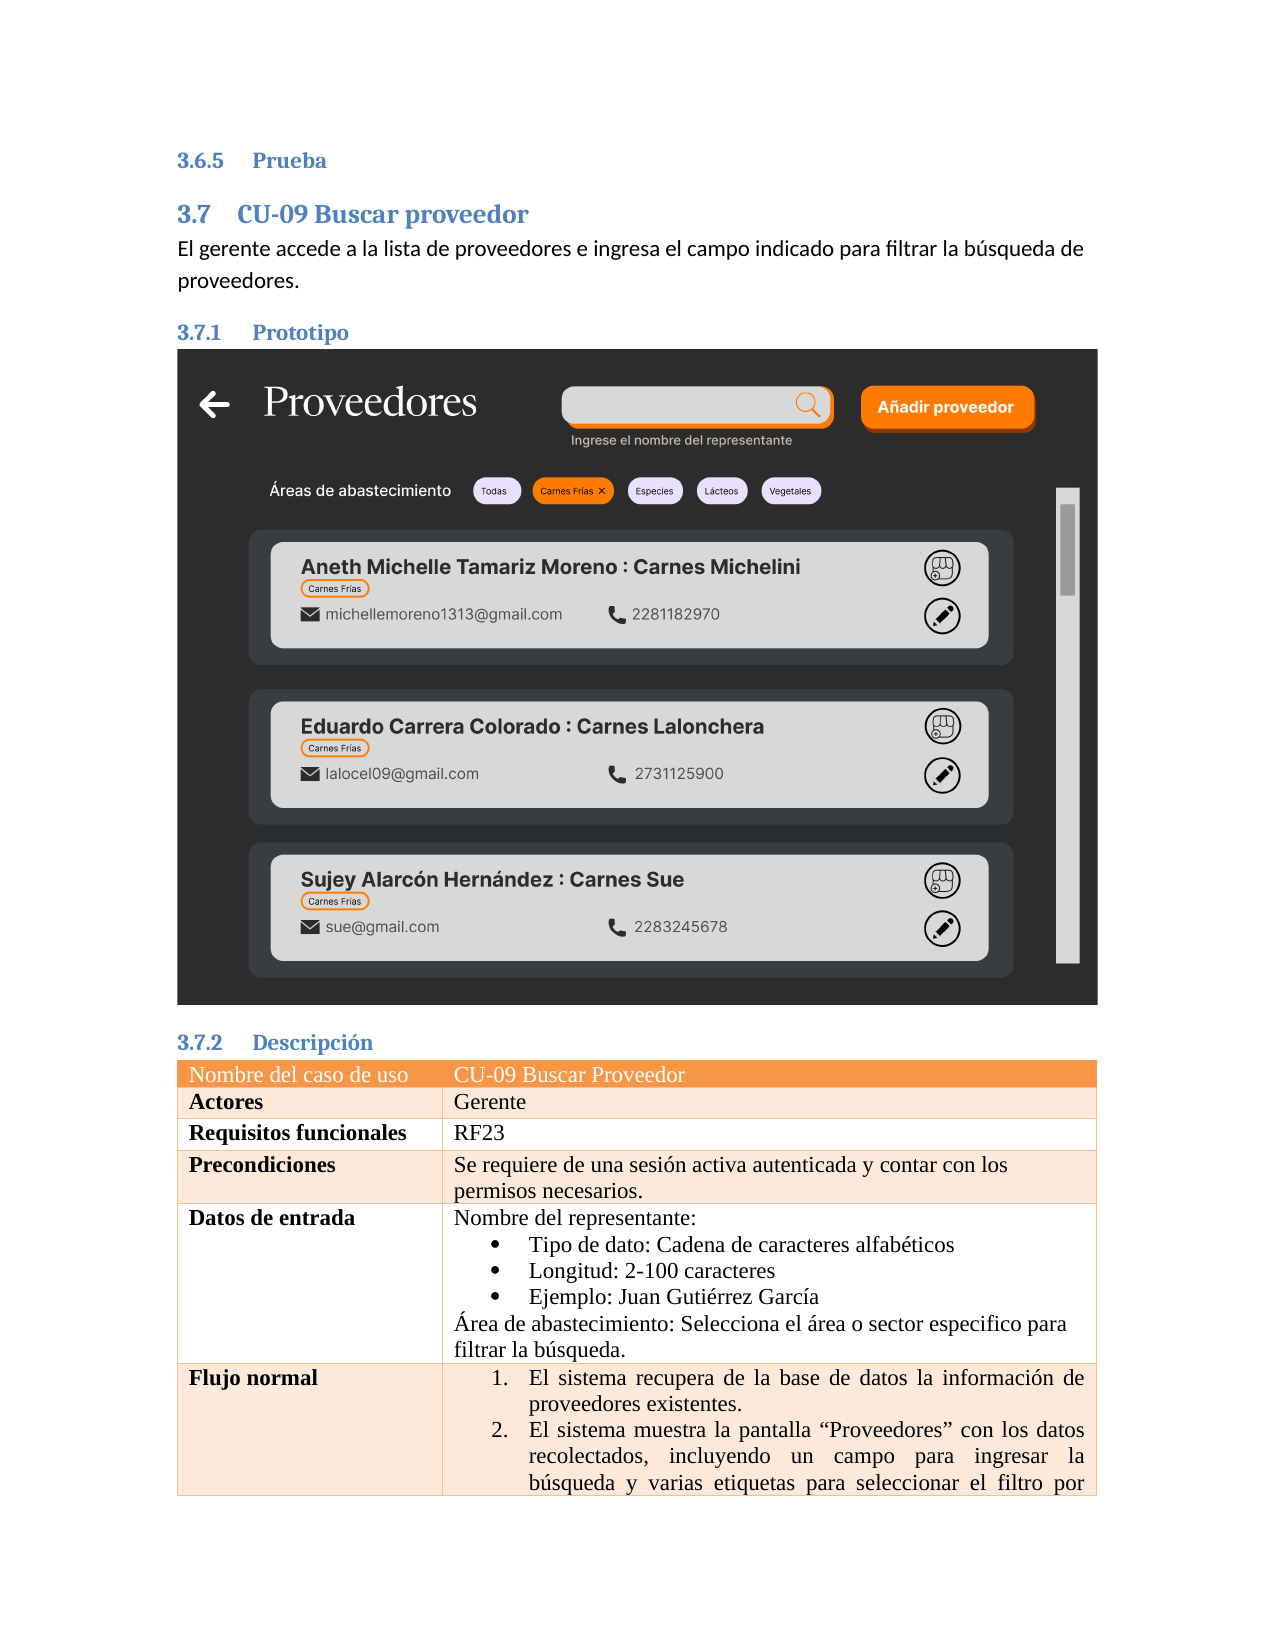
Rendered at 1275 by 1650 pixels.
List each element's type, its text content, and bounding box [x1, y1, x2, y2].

table_cell Datos de entrada [178, 1204, 442, 1362]
table_cell Nombre del representante: Tipo de dato: Cadena de caracteres alfabéticos Longitud: 2-100 caracteres Ejemplo: Juan Gutiérrez García Área de abastecimiento: Selecciona el área o sector especifico para filtrar la búsqueda. [443, 1204, 1096, 1362]
table_cell RF23 [443, 1119, 1096, 1149]
table_cell Se requiere de una sesión activa autenticada y contar con los permisos necesarios. [443, 1151, 1096, 1203]
subtitle CU-09 Buscar proveedor [177, 199, 1098, 230]
subtitle Prototipo [177, 319, 1098, 346]
picture [177, 349, 1098, 1005]
subtitle Descripción [177, 1029, 1098, 1056]
table_cell Precondiciones [178, 1151, 442, 1203]
table_header Nombre del caso de uso [178, 1061, 442, 1087]
text El gerente accede a la lista de proveedores e ingresa el campo indicado para filtrar la búsqueda de proveedores. [177, 234, 1098, 294]
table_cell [443, 1364, 1096, 1495]
table_cell Gerente [443, 1088, 1096, 1118]
table_header CU-09 Buscar Proveedor [443, 1061, 1096, 1087]
table_cell Flujo normal [178, 1364, 442, 1495]
table_cell Requisitos funcionales [178, 1119, 442, 1149]
table_cell Actores [178, 1088, 442, 1118]
subtitle Prueba [177, 148, 1098, 174]
